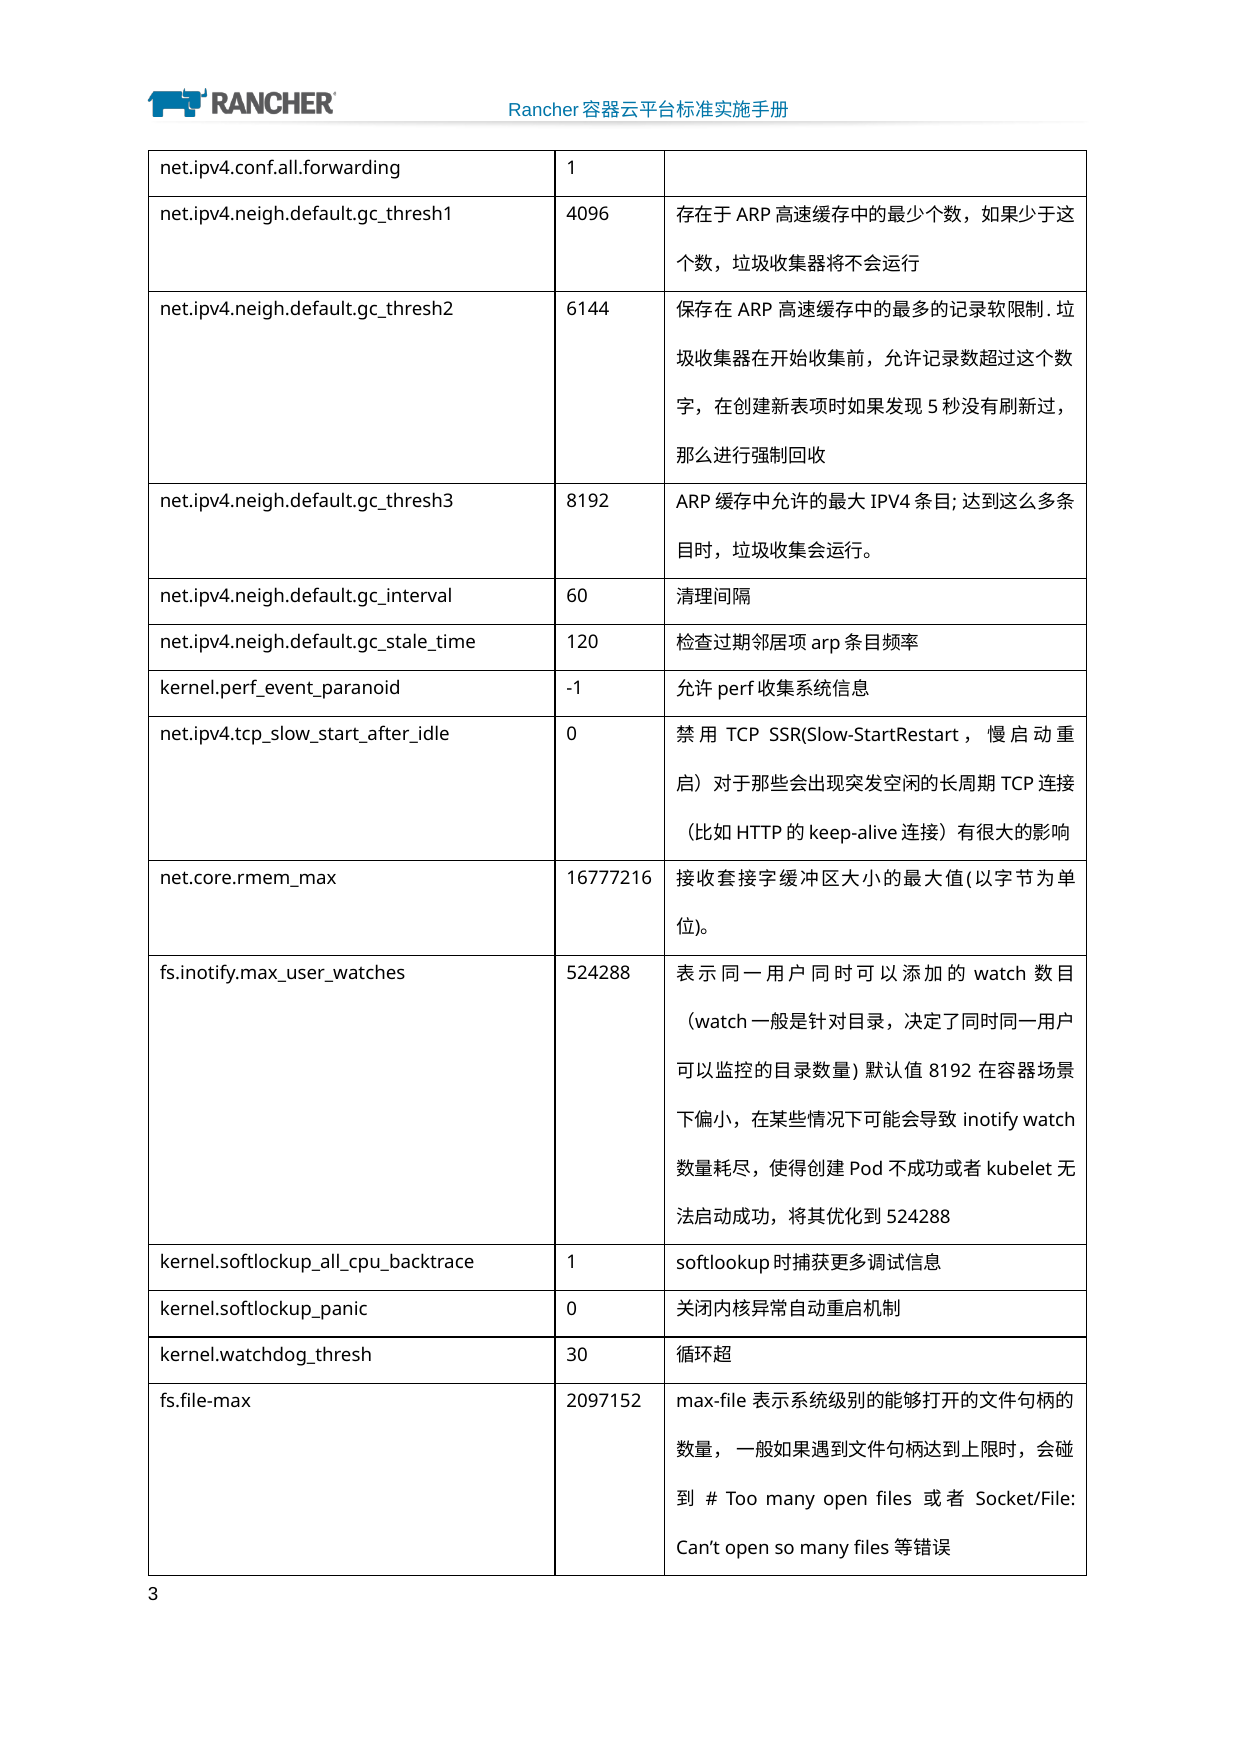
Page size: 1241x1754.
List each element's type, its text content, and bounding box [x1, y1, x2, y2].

table_cell 存在于ARP高速缓存中的最少个数，如果少于这个数，垃圾收集器将不会运行 [665, 197, 1086, 291]
table_cell max-file 表示系统级别的能够打开的文件句柄的数量， 一般如果遇到文件句柄达到上限时，会碰到 # Too many open files 或者 Socket/File: Can’t open so many files 等错误 [665, 1384, 1086, 1575]
table_cell fs.inotify.max_user_watches [149, 956, 554, 1244]
table_cell 4096 [556, 197, 664, 291]
picture [147, 102, 152, 117]
table_cell 6144 [556, 292, 664, 483]
table_cell net.core.rmem_max [149, 861, 554, 954]
table_cell 60 [556, 579, 664, 624]
table_cell 允许perf收集系统信息 [665, 671, 1086, 716]
picture [586, 113, 594, 118]
picture [163, 109, 184, 117]
table_cell 524288 [556, 956, 664, 1244]
table_cell ARP缓存中允许的最大IPV4条目; 达到这么多条目时，垃圾收集会运行。 [665, 484, 1086, 578]
table_cell net.ipv4.conf.all.forwarding [149, 151, 554, 196]
table_cell 1 [556, 1245, 664, 1290]
table_cell 8192 [556, 484, 664, 578]
table_cell 保存在 ARP 高速缓存中的最多的记录软限制. 垃圾收集器在开始收集前，允许记录数超过这个数字，在创建新表项时如果发现5秒没有刷新过，那么进行强制回收 [665, 292, 1086, 483]
table_cell net.ipv4.neigh.default.gc_thresh1 [149, 197, 554, 291]
picture [196, 88, 337, 117]
table_cell softlookup时捕获更多调试信息 [665, 1245, 1086, 1290]
table_cell net.ipv4.tcp_slow_start_after_idle [149, 717, 554, 860]
table_cell 接收套接字缓冲区大小的最大值(以字节为单位)。 [665, 861, 1086, 954]
table_cell kernel.watchdog_thresh [149, 1338, 554, 1382]
picture [147, 88, 204, 99]
table_cell 检查过期邻居项arp条目频率 [665, 625, 1086, 670]
table_cell 关闭内核异常自动重启机制 [665, 1291, 1086, 1336]
table_cell 120 [556, 625, 664, 670]
table_cell kernel.softlockup_all_cpu_backtrace [149, 1245, 554, 1290]
table_cell net.ipv4.neigh.default.gc_interval [149, 579, 554, 624]
table_cell kernel.softlockup_panic [149, 1291, 554, 1336]
table_cell fs.file-max [149, 1384, 554, 1575]
picture [147, 121, 1092, 130]
table_cell 30 [556, 1338, 664, 1382]
table_cell 循环超 [665, 1338, 1086, 1382]
table_cell [665, 151, 1086, 196]
table_cell 16777216 [556, 861, 664, 954]
table_cell net.ipv4.neigh.default.gc_stale_time [149, 625, 554, 670]
table_cell net.ipv4.neigh.default.gc_thresh3 [149, 484, 554, 578]
table_cell 0 [556, 717, 664, 860]
table_cell kernel.perf_event_paranoid [149, 671, 554, 716]
table_cell 清理间隔 [665, 579, 1086, 624]
table_cell -1 [556, 671, 664, 716]
table_cell 表示同一用户同时可以添加的watch数目（watch一般是针对目录，决定了同时同一用户可以监控的目录数量) 默认值 8192 在容器场景下偏小，在某些情况下可能会导致 inotify watch 数量耗尽，使得创建 Pod 不成功或者 kubelet 无法启动成功，将其优化到 524288 [665, 956, 1086, 1244]
table_cell net.ipv4.neigh.default.gc_thresh2 [149, 292, 554, 483]
table_cell 禁用TCP SSR(Slow-StartRestart，慢启动重启）对于那些会出现突发空闲的长周期TCP连接（比如HTTP的keep-alive连接）有很大的影响 [665, 717, 1086, 860]
table_cell 0 [556, 1291, 664, 1336]
table_cell 2097152 [556, 1384, 664, 1575]
table_cell 1 [556, 151, 664, 196]
